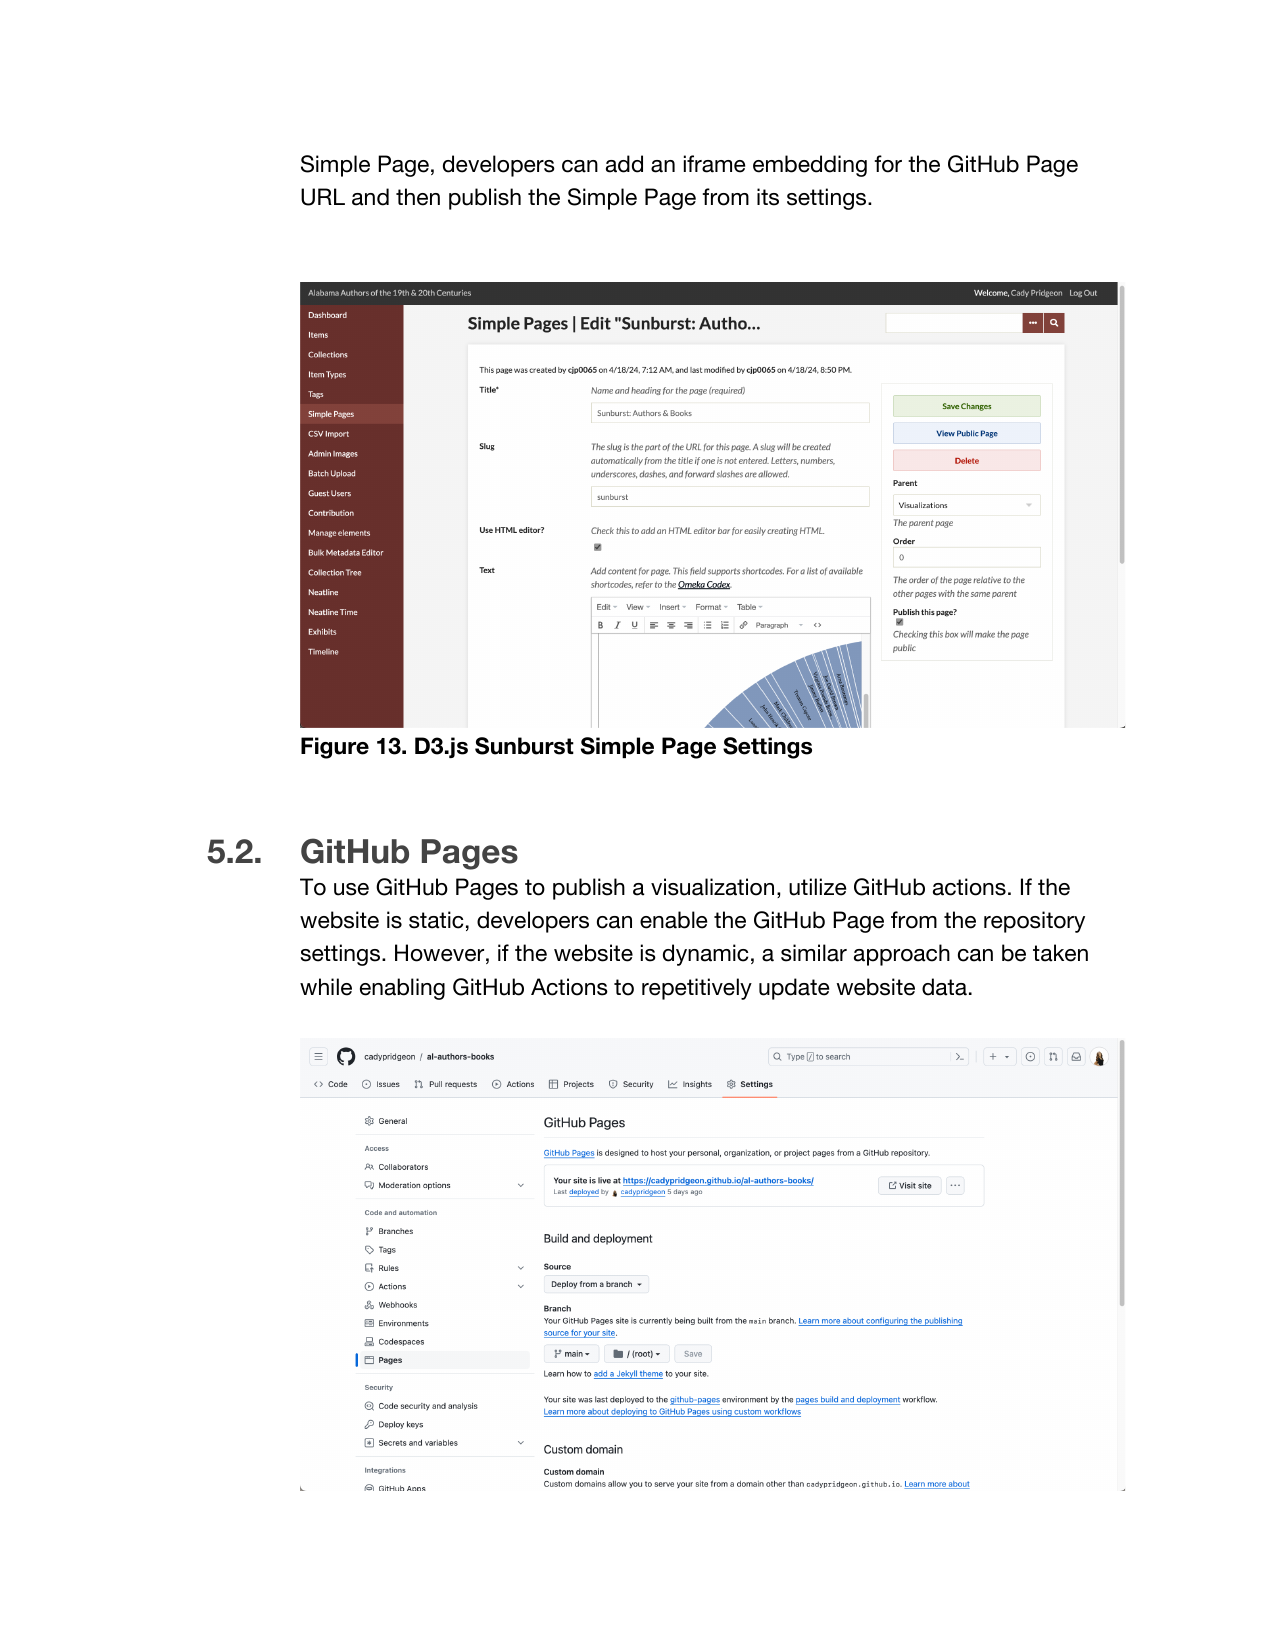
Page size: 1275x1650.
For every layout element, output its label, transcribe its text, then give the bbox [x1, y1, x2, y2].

picture [300, 1038, 1125, 1491]
subtitle GitHub Pages [262, 831, 1125, 873]
picture [300, 282, 1125, 728]
text Figure 13. D3.js Sunburst Simple Page Settings [300, 732, 1125, 761]
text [300, 150, 1125, 212]
text To use GitHub Pages to publish a visualization, utilize GitHub actions. If the website is static, developers can enable the GitHub Page from the repository settings. However, if the website is dynamic, a similar approach can be taken while enabling GitHub Actions to repetitively update website data. [300, 873, 1125, 1001]
